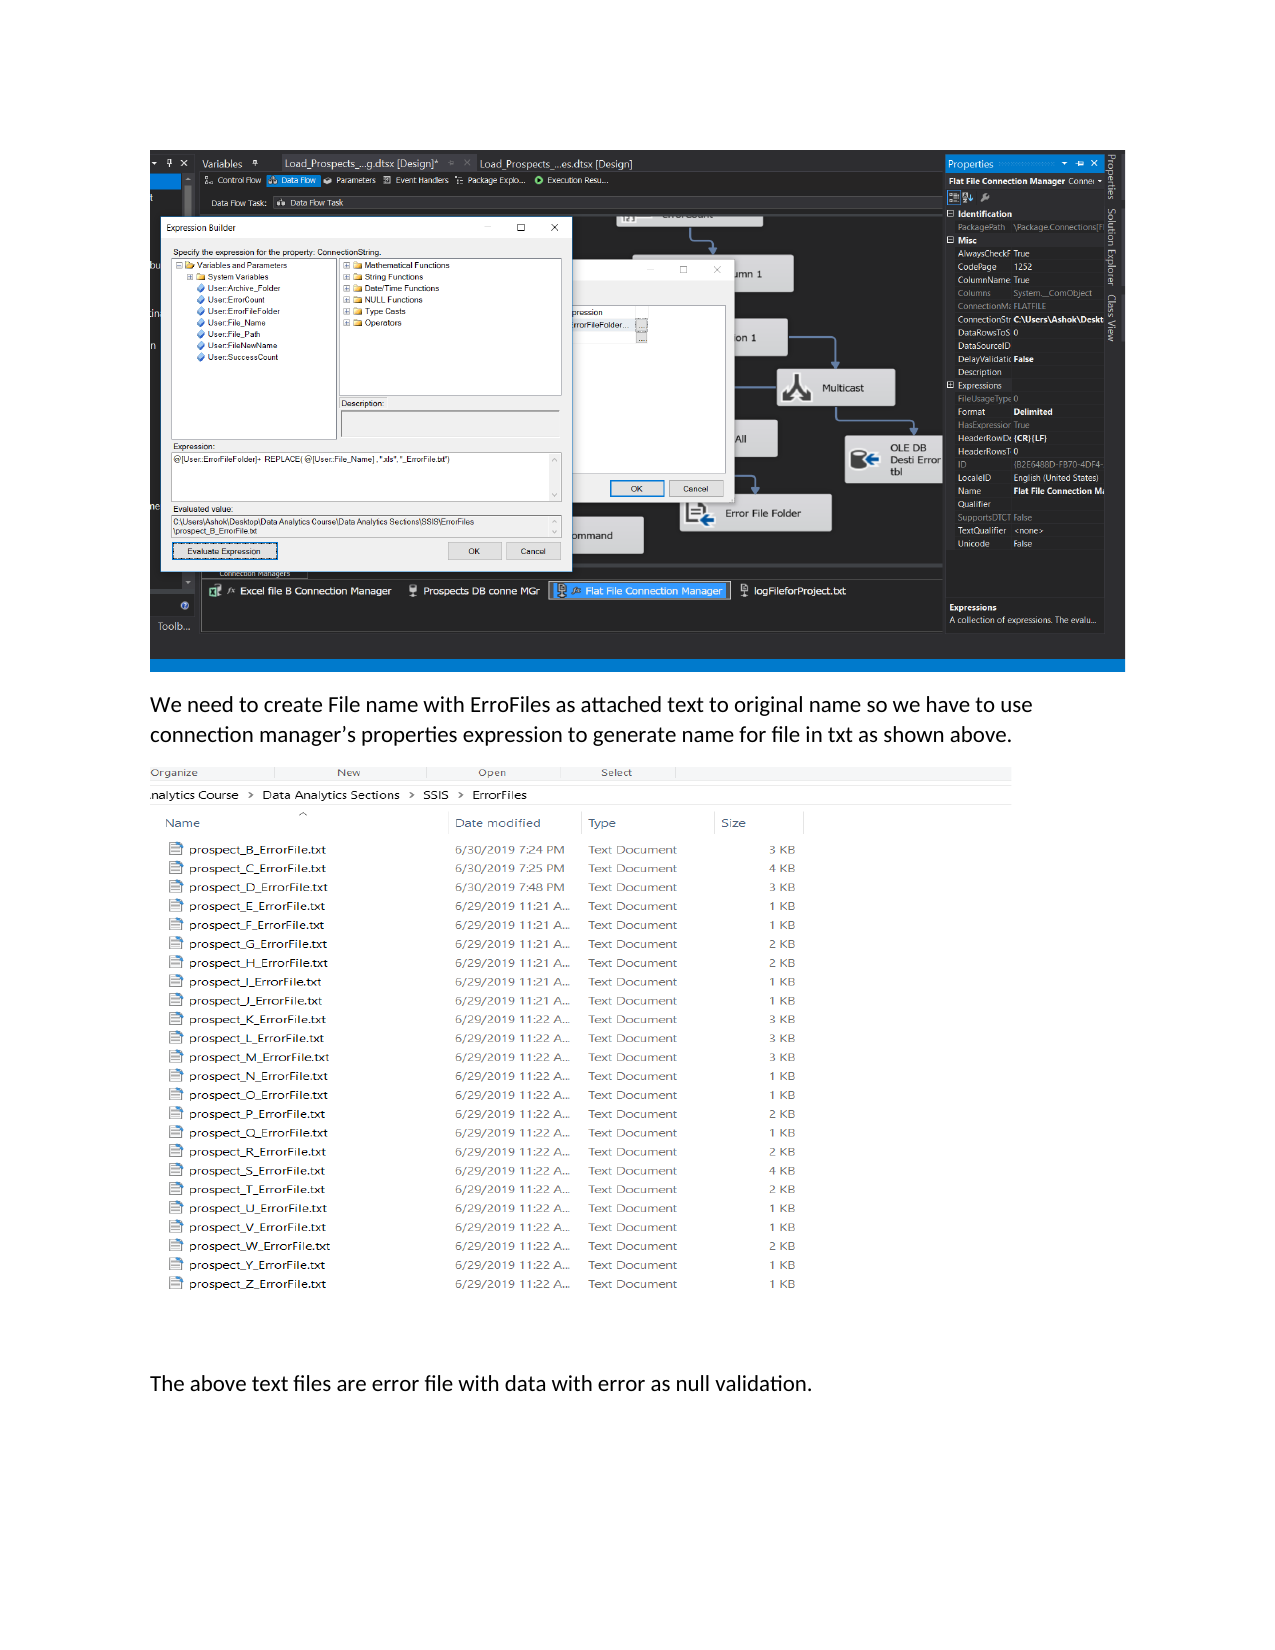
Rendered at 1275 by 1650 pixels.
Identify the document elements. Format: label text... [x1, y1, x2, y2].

picture [150, 150, 1125, 672]
text The above text files are error file with data with error as null validation. [150, 1369, 1125, 1397]
picture [150, 767, 1012, 1351]
text We need to create File name with ErroFiles as attached text to original name so we have to use connection manager’s properties expression to generate name for file in txt as shown above. [150, 690, 1125, 748]
